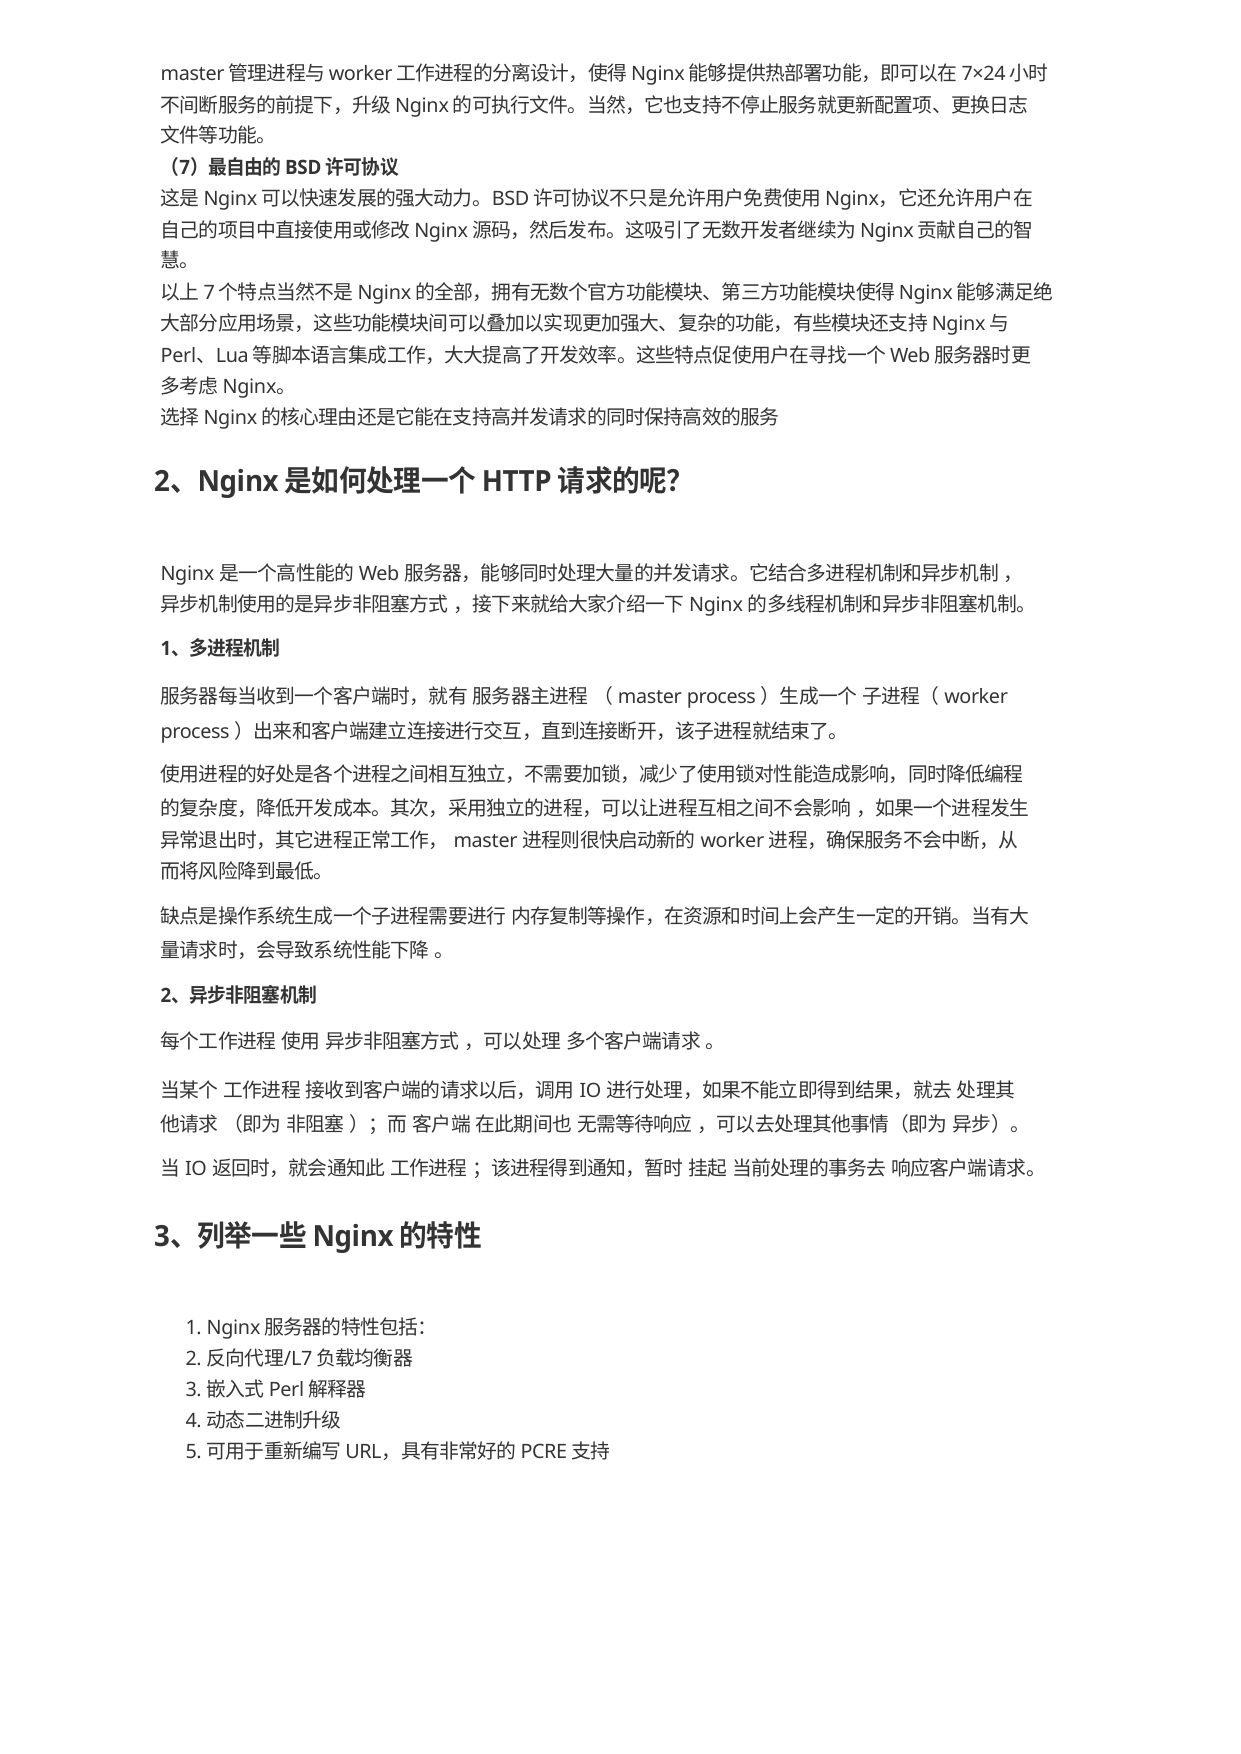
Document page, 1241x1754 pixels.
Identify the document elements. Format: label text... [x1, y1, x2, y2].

text 大部分应用场景，这些功能模块间可以叠加以实现更加强大、复杂的功能，有些模块还支持Nginx与 [0, 306, 1124, 337]
text 每个工作进程 使用 异步非阻塞方式 ，可以处理 多个客户端请求 。 [0, 1012, 1124, 1058]
text 4. 动态二进制升级 [0, 1403, 1124, 1434]
text 2、异步非阻塞机制 [0, 964, 1124, 1012]
text 的复杂度，降低开发成本。其次，采用独立的进程，可以让进程互相之间不会影响 ，如果一个进程发生 [0, 791, 1124, 822]
text 这是Nginx可以快速发展的强大动力。BSD许可协议不只是允许用户免费使用Nginx，它还允许用户在 [0, 181, 1124, 212]
text process ）出来和客户端建立连接进行交互，直到连接断开，该子进程就结束了。 [0, 713, 1124, 744]
text 他请求 （即为 非阻塞 ）；而 客户端 在此期间也 无需等待响应 ，可以去处理其他事情（即为 异步）。 [0, 1107, 1124, 1137]
text 多考虑Nginx。 [0, 368, 1124, 399]
text 使用进程的好处是各个进程之间相互独立，不需要加锁，减少了使用锁对性能造成影响，同时降低编程 [0, 744, 1124, 791]
text Perl、Lua等脚本语言集成工作，大大提高了开发效率。这些特点促使用户在寻找一个Web服务器时更 [0, 337, 1124, 368]
text 2. 反向代理/L7负载均衡器 [0, 1340, 1124, 1371]
text 以上7个特点当然不是Nginx的全部，拥有无数个官方功能模块、第三方功能模块使得Nginx能够满足绝 [0, 274, 1124, 306]
text 服务器每当收到一个客户端时，就有 服务器主进程 （ master process ）生成一个 子进程（ worker [0, 665, 1124, 713]
text 文件等功能。 [0, 118, 1124, 149]
text 3. 嵌入式Perl解释器 [0, 1371, 1124, 1403]
text 1. Nginx服务器的特性包括： [0, 1312, 1124, 1340]
text 当某个 工作进程 接收到客户端的请求以后，调用 IO 进行处理，如果不能立即得到结果，就去 处理其 [0, 1058, 1124, 1107]
text 缺点是操作系统生成一个子进程需要进行 内存复制等操作，在资源和时间上会产生一定的开销。当有大 [0, 884, 1124, 933]
text 自己的项目中直接使用或修改Nginx源码，然后发布。这吸引了无数开发者继续为Nginx贡献自己的智 [0, 212, 1124, 243]
text 5. 可用于重新编写URL，具有非常好的PCRE支持 [0, 1434, 1124, 1465]
text 不间断服务的前提下，升级Nginx的可执行文件。当然，它也支持不停止服务就更新配置项、更换日志 [0, 87, 1124, 118]
text （7）最自由的BSD许可协议 [0, 149, 1124, 181]
text 量请求时，会导致系统性能下降 。 [0, 933, 1124, 964]
text 当 IO 返回时，就会通知此 工作进程 ；该进程得到通知，暂时 挂起 当前处理的事务去 响应客户端请求。 [0, 1137, 1124, 1185]
text Nginx 是一个高性能的 Web 服务器，能够同时处理大量的并发请求。它结合多进程机制和异步机制 ， [0, 558, 1124, 586]
text 异步机制使用的是异步非阻塞方式 ，接下来就给大家介绍一下 Nginx 的多线程机制和异步非阻塞机制。 [0, 586, 1124, 617]
text 1、多进程机制 [0, 617, 1124, 665]
text 选择Nginx的核心理由还是它能在支持高并发请求的同时保持高效的服务 [0, 399, 1124, 431]
text 慧。 [0, 243, 1124, 274]
text 异常退出时，其它进程正常工作， master 进程则很快启动新的 worker 进程，确保服务不会中断，从 [0, 822, 1124, 854]
text master管理进程与worker工作进程的分离设计，使得Nginx能够提供热部署功能，即可以在7×24小时 [0, 56, 1124, 87]
subtitle 2、Nginx是如何处理一个HTTP请求的呢？ [154, 458, 1124, 500]
subtitle 3、列举一些Nginx的特性 [154, 1212, 1124, 1254]
text 而将风险降到最低。 [0, 854, 1124, 884]
